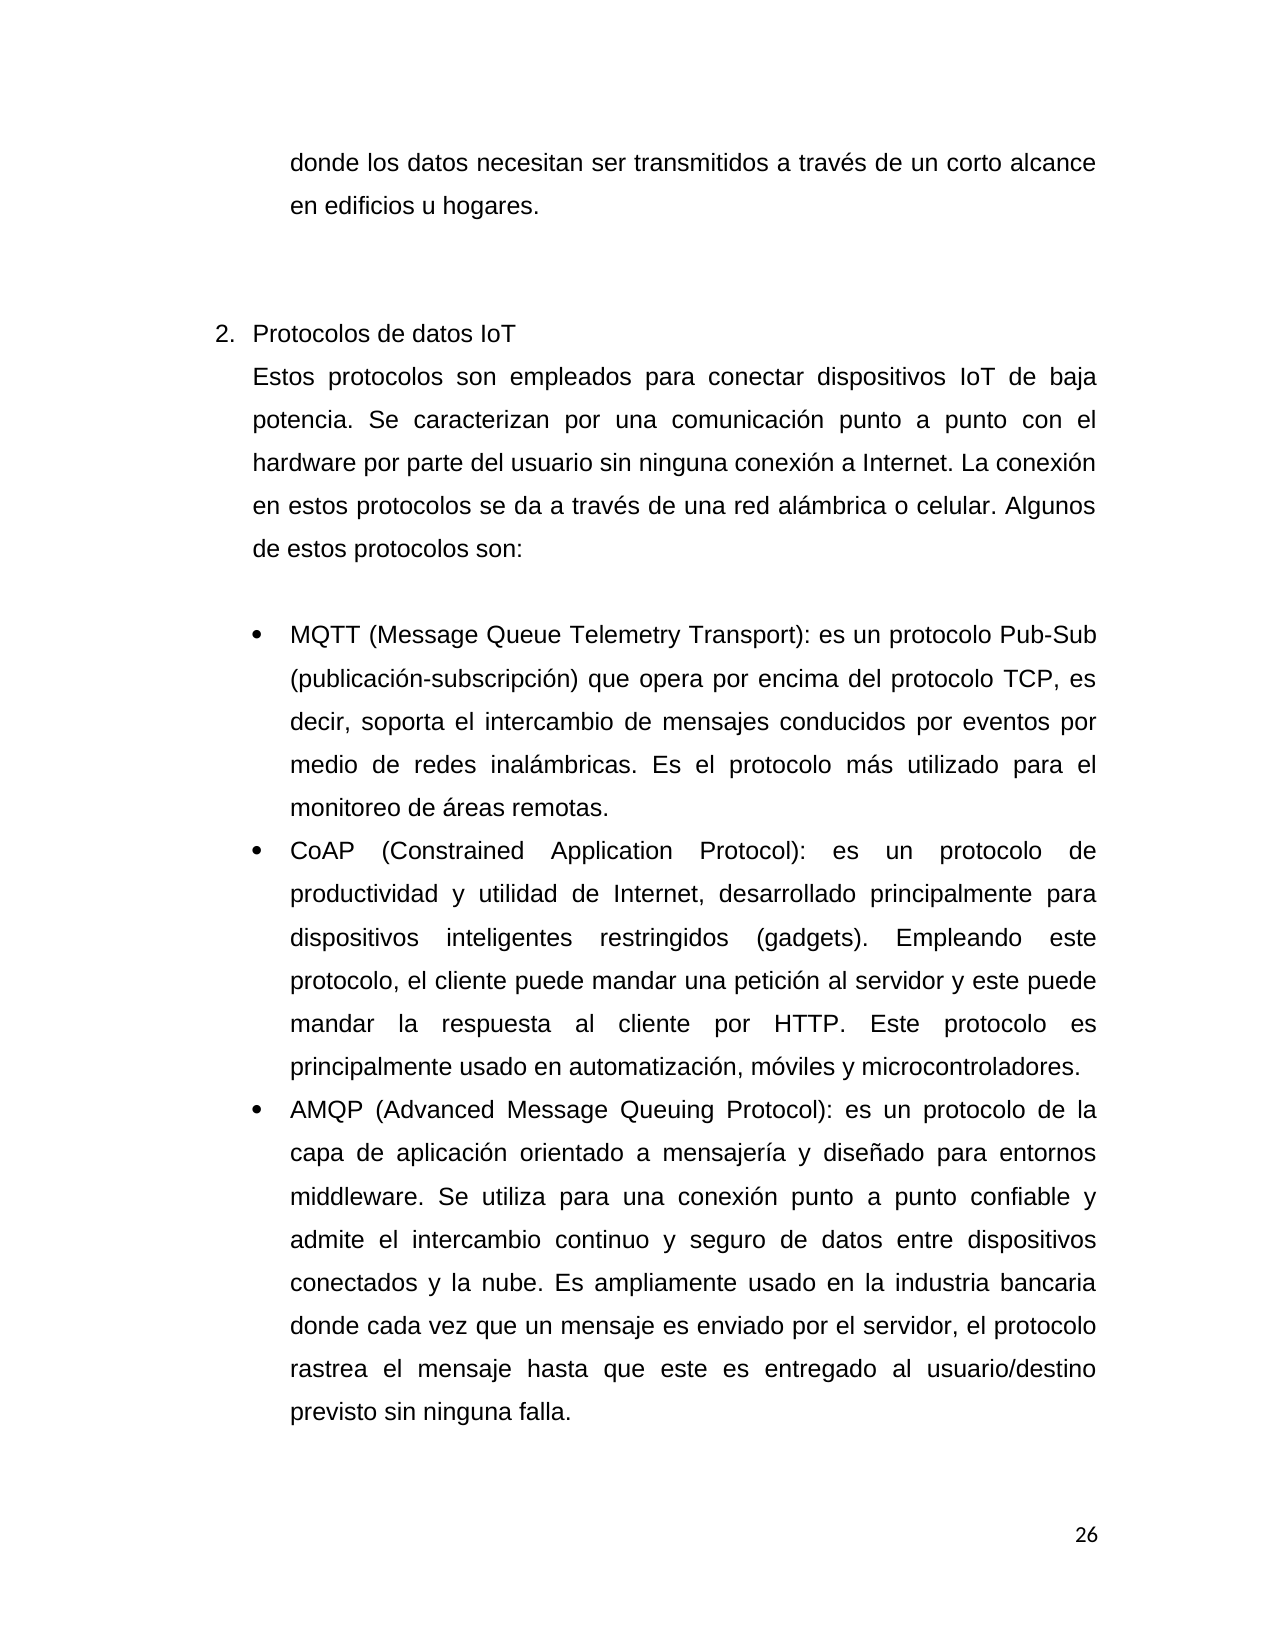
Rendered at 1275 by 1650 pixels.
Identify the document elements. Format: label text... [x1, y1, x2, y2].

list MQTT (Message Queue Telemetry Transport): es un protocolo Pub-Sub (publicación-subscripción) que opera por encima del protocolo TCP, es decir, soporta el intercambio de mensajes conducidos por eventos por medio de redes inalámbricas. Es el protocolo más utilizado para el monitoreo de áreas remotas. [252, 621, 1098, 822]
list Protocolos de datos IoT [215, 319, 1098, 347]
list CoAP (Constrained Application Protocol): es un protocolo de productividad y utilidad de Internet, desarrollado principalmente para dispositivos inteligentes restringidos (gadgets). Empleando este protocolo, el cliente puede mandar una petición al servidor y este puede mandar la respuesta al cliente por HTTP. Este protocolo es principalmente usado en automatización, móviles y microcontroladores. [252, 836, 1098, 1081]
list AMQP (Advanced Message Queuing Protocol): es un protocolo de la capa de aplicación orientado a mensajería y diseñado para entornos middleware. Se utiliza para una conexión punto a punto confiable y admite el intercambio continuo y seguro de datos entre dispositivos conectados y la nube. Es ampliamente usado en la industria bancaria donde cada vez que un mensaje es enviado por el servidor, el protocolo rastrea el mensaje hasta que este es entregado al usuario/destino previsto sin ninguna falla. [252, 1095, 1098, 1426]
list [252, 148, 1098, 219]
list Estos protocolos son empleados para conectar dispositivos IoT de baja potencia. Se caracterizan por una comunicación punto a punto con el hardware por parte del usuario sin ninguna conexión a Internet. La conexión en estos protocolos se da a través de una red alámbrica o celular. Algunos de estos protocolos son: [252, 362, 1098, 563]
